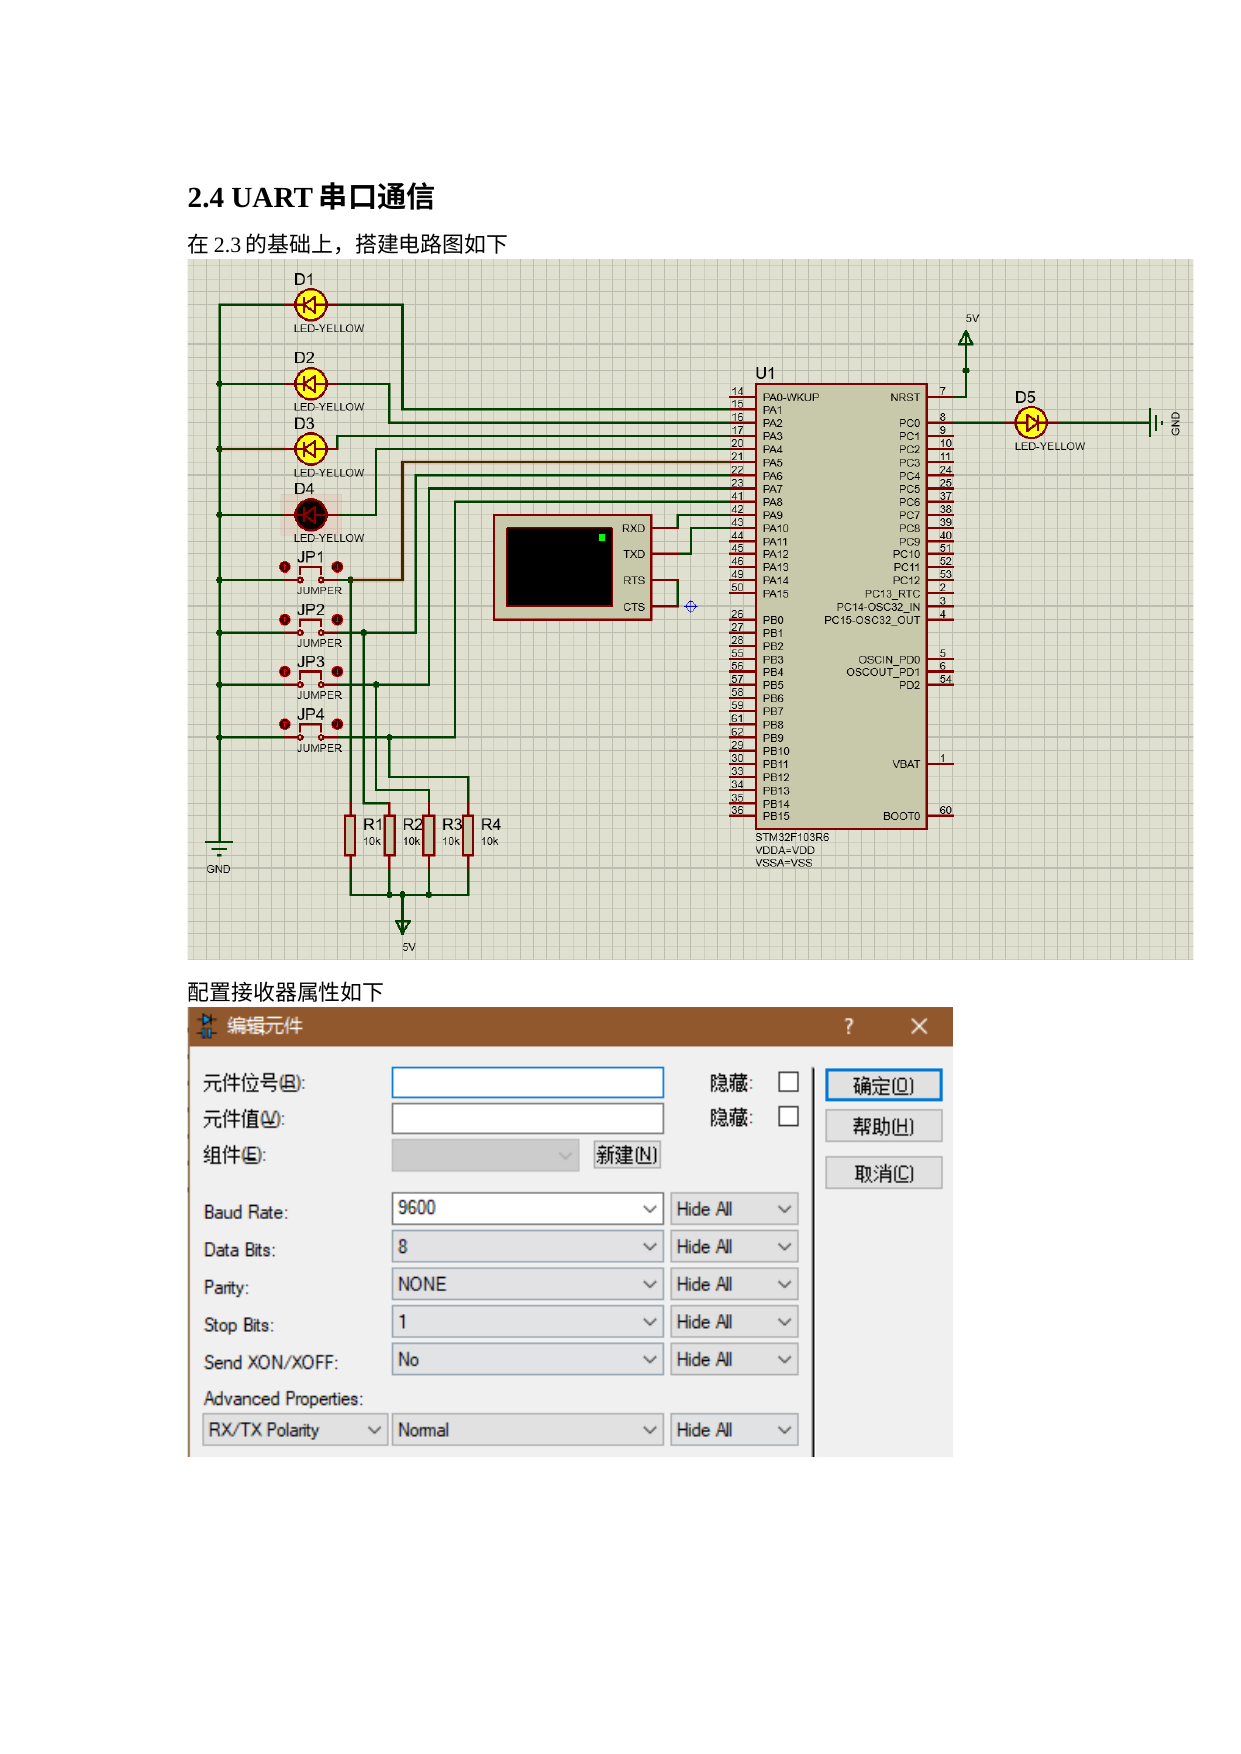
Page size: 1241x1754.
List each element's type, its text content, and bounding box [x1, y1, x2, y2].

picture [187, 1007, 953, 1457]
text 2.4 UART串口通信 [187, 162, 1053, 227]
text 配置接收器属性如下 [187, 974, 1053, 1007]
text 在2.3的基础上，搭建电路图如下 [187, 227, 1053, 259]
picture [187, 259, 1194, 960]
